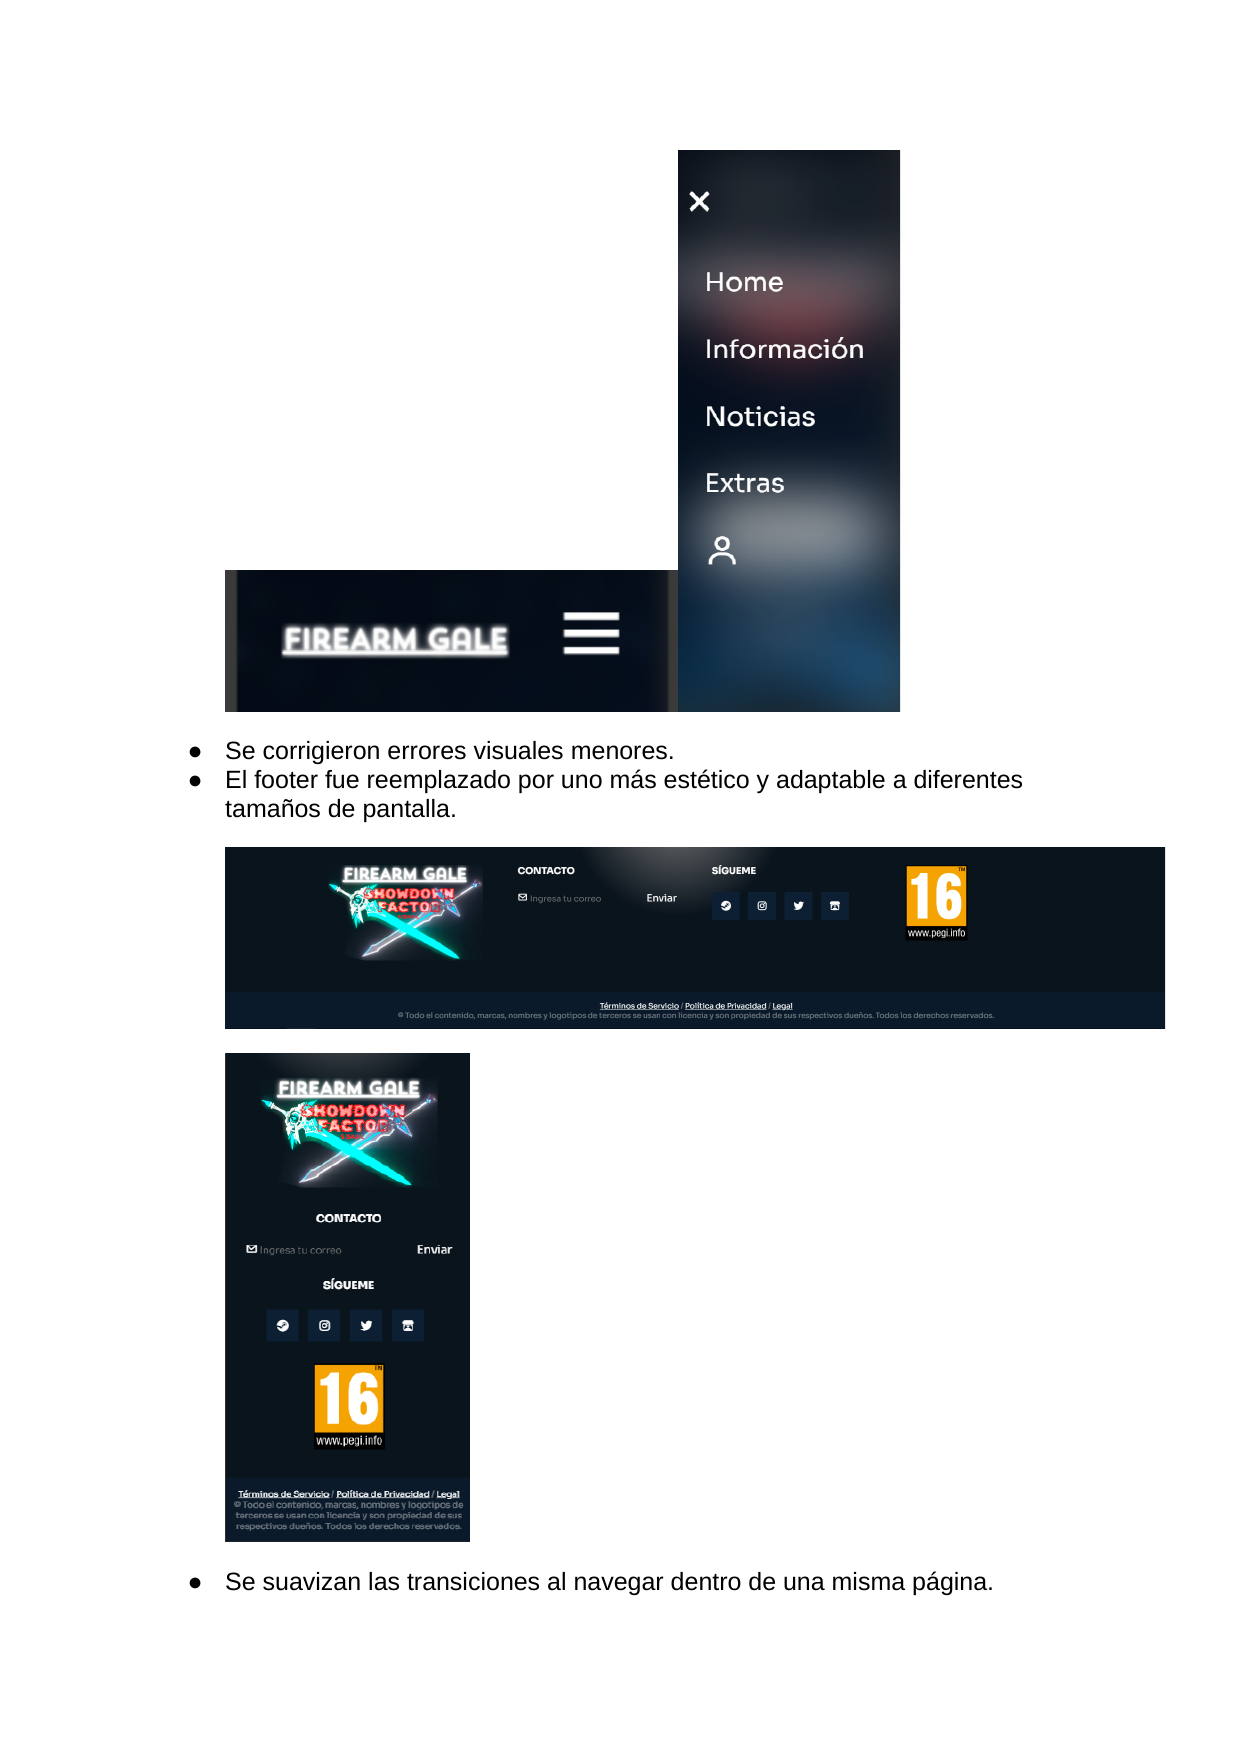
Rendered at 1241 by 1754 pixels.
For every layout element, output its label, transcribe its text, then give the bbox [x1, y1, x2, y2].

picture [225, 847, 1166, 1029]
list Se corrigieron errores visuales menores. [187, 736, 1090, 765]
list Se suavizan las transiciones al navegar dentro de una misma página. [187, 1567, 1090, 1596]
list El footer fue reemplazado por uno más estético y adaptable a diferentes tamaños de pantalla. [187, 765, 1090, 823]
picture [225, 1053, 470, 1542]
picture [225, 150, 901, 712]
